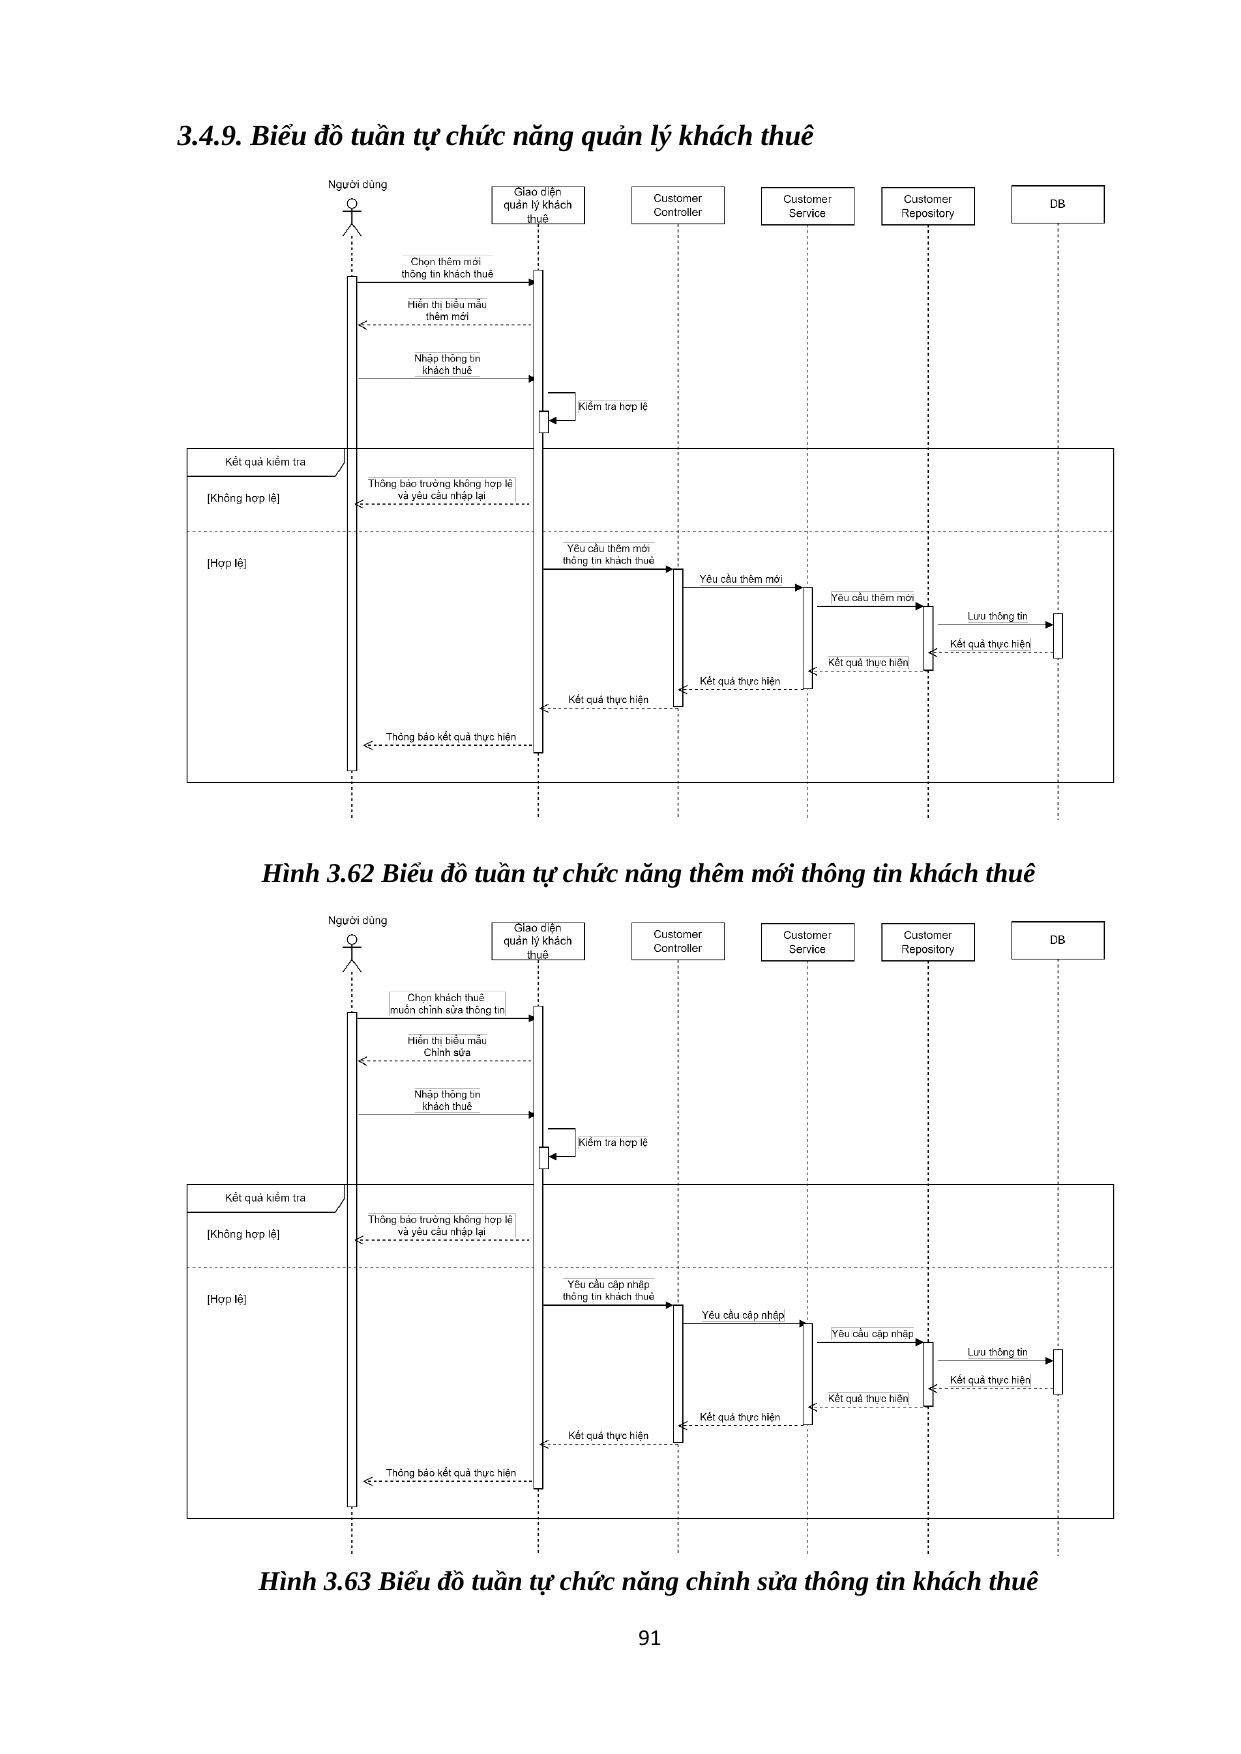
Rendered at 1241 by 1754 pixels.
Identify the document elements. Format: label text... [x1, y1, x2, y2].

picture [177, 161, 1123, 829]
picture [177, 897, 1123, 1565]
text Hình 3.63 Biểu đồ tuần tự chức năng chỉnh sửa thông tin khách thuê [177, 1565, 1122, 1596]
subtitle Biểu đồ tuần tự chức năng quản lý khách thuê [177, 118, 1122, 152]
text Hình 3.62 Biểu đồ tuần tự chức năng thêm mới thông tin khách thuê [177, 857, 1122, 888]
